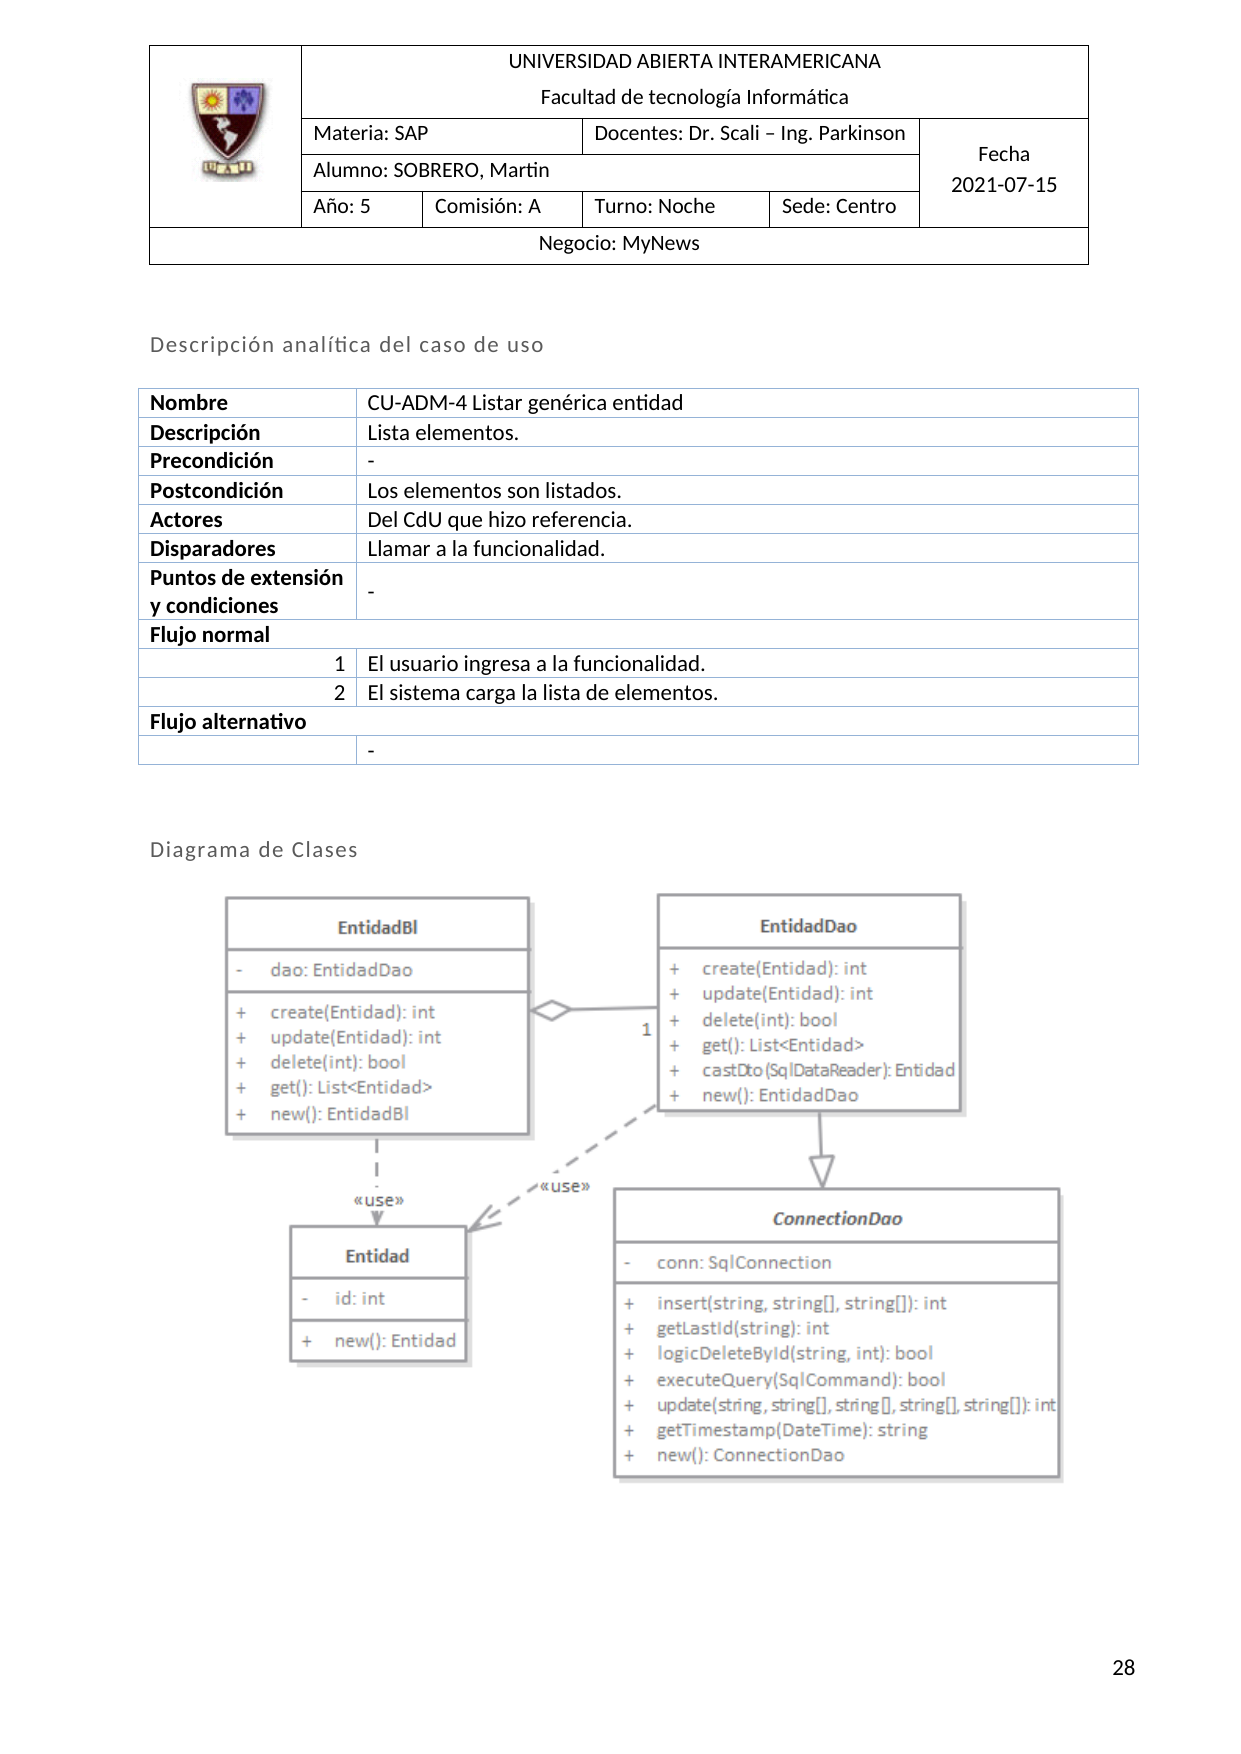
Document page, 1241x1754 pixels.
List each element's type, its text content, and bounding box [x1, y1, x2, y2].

table_cell Flujo alternativo [139, 707, 1138, 735]
table_header CU-ADM-4 Listar genérica entidad [357, 389, 1138, 417]
picture [219, 892, 1067, 1488]
table_cell Descripción [139, 418, 356, 446]
table_cell 1 [139, 649, 356, 677]
table_cell El sistema carga la lista de elementos. [357, 678, 1138, 706]
table_cell [139, 736, 356, 764]
table_cell Los elementos son listados. [357, 476, 1138, 504]
table_cell Lista elementos. [357, 418, 1138, 446]
table_cell - [357, 736, 1138, 764]
table_cell - [357, 563, 1138, 619]
table_cell Disparadores [139, 534, 356, 562]
subtitle Descripción analítica del caso de uso [150, 330, 1135, 358]
table_cell Actores [139, 505, 356, 533]
table_cell Postcondición [139, 476, 356, 504]
table_cell 2 [139, 678, 356, 706]
table_cell Puntos de extensión y condiciones [139, 563, 356, 619]
table_cell Llamar a la funcionalidad. [357, 534, 1138, 562]
picture [177, 74, 278, 187]
subtitle Diagrama de Clases [150, 835, 1135, 863]
table_cell Del CdU que hizo referencia. [357, 505, 1138, 533]
table_cell Flujo normal [139, 620, 1138, 648]
table_cell Precondición [139, 447, 356, 475]
table_header Nombre [139, 389, 356, 417]
table_cell - [357, 447, 1138, 475]
table_cell El usuario ingresa a la funcionalidad. [357, 649, 1138, 677]
